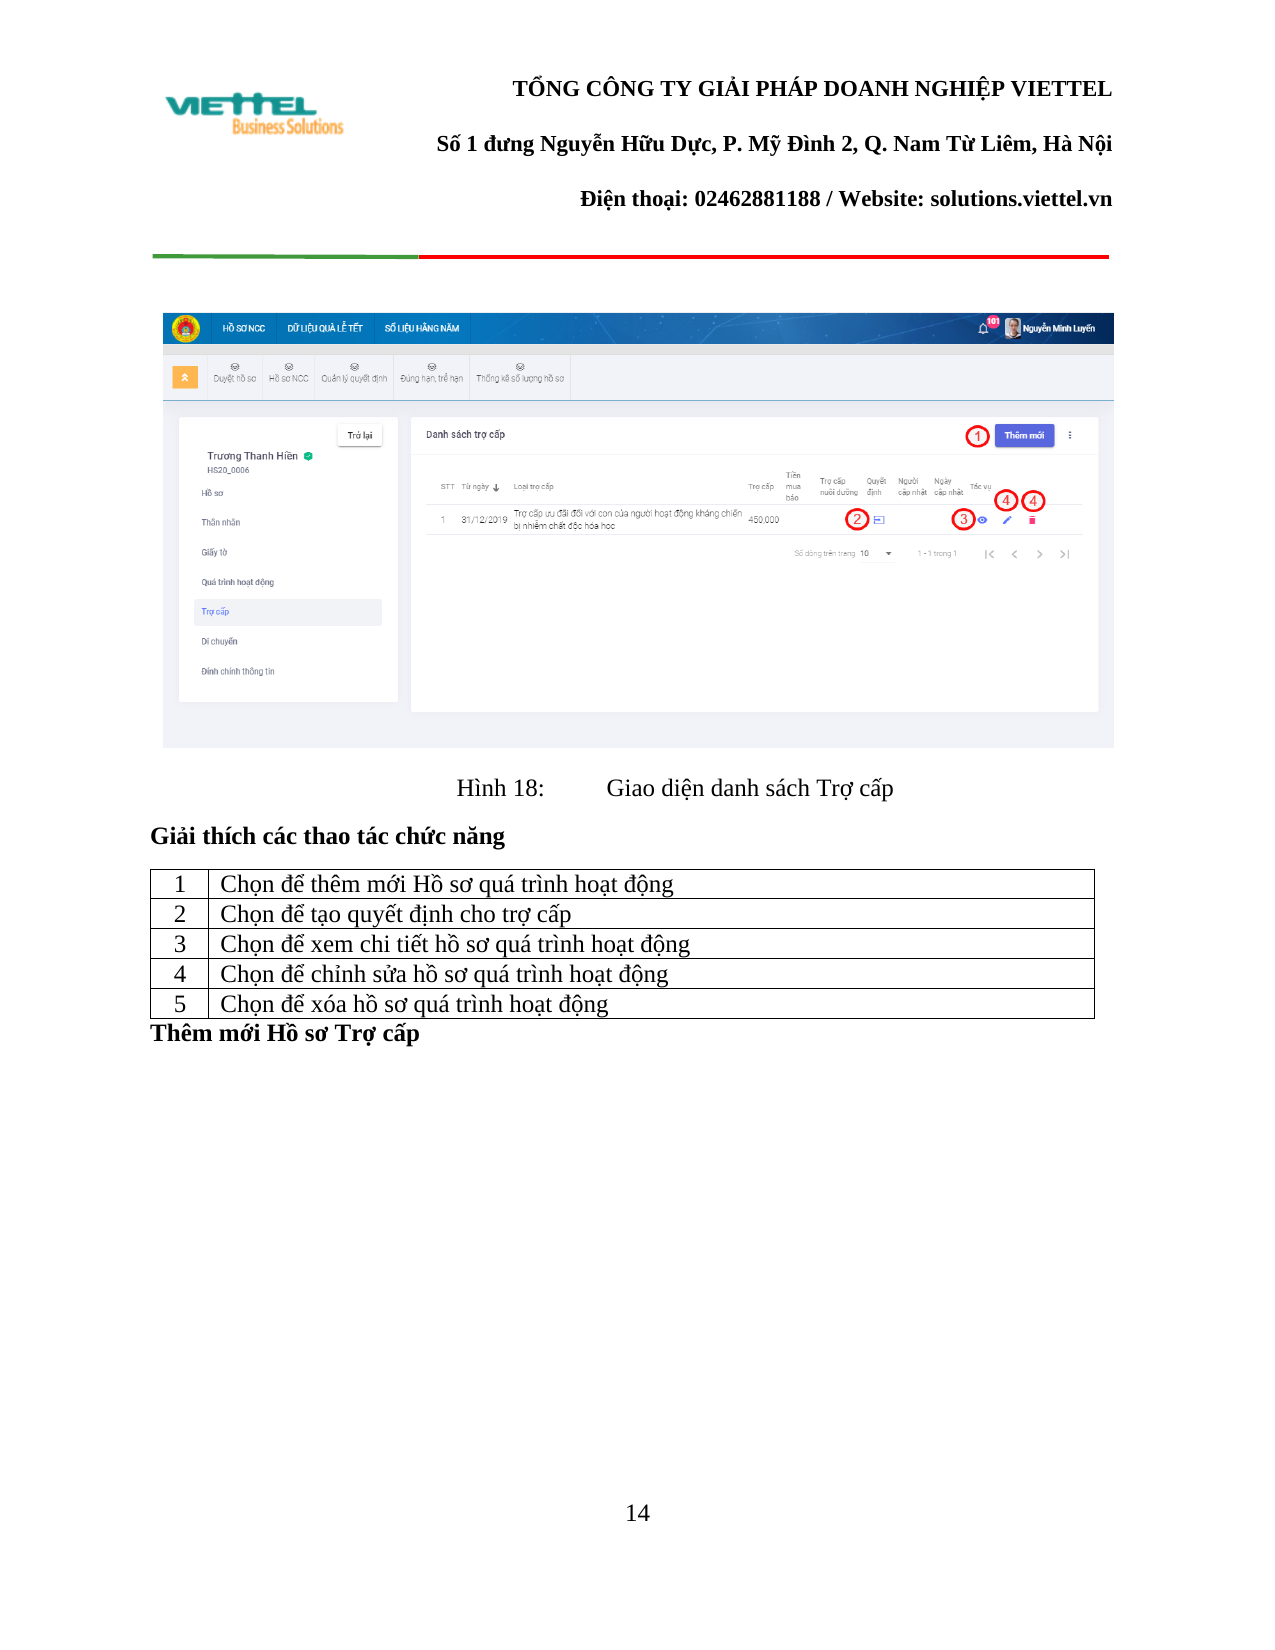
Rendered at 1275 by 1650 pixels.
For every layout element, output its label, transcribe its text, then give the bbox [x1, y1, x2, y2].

table_header Chọn để thêm mới Hồ sơ quá trình hoạt động [209, 870, 1094, 898]
table_cell Chọn để xóa hồ sơ quá trình hoạt động [209, 989, 1094, 1017]
table_cell Chọn để chỉnh sửa hồ sơ quá trình hoạt động [209, 959, 1094, 988]
table_cell 4 [151, 959, 208, 988]
table_cell Chọn để xem chi tiết hồ sơ quá trình hoạt động [209, 929, 1094, 958]
table_header 1 [151, 870, 208, 898]
table_cell 2 [151, 899, 208, 928]
table_cell Chọn để tạo quyết định cho trợ cấp [209, 899, 1094, 928]
table_cell 3 [151, 929, 208, 958]
list Thêm mới Hồ sơ Trợ cấp [150, 1018, 1125, 1047]
text Giao diện danh sách Trợ cấp [225, 773, 1125, 802]
picture [150, 297, 1125, 754]
list Giải thích các thao tác chức năng [150, 821, 1125, 849]
picture [159, 88, 350, 139]
table_cell 5 [151, 989, 208, 1017]
